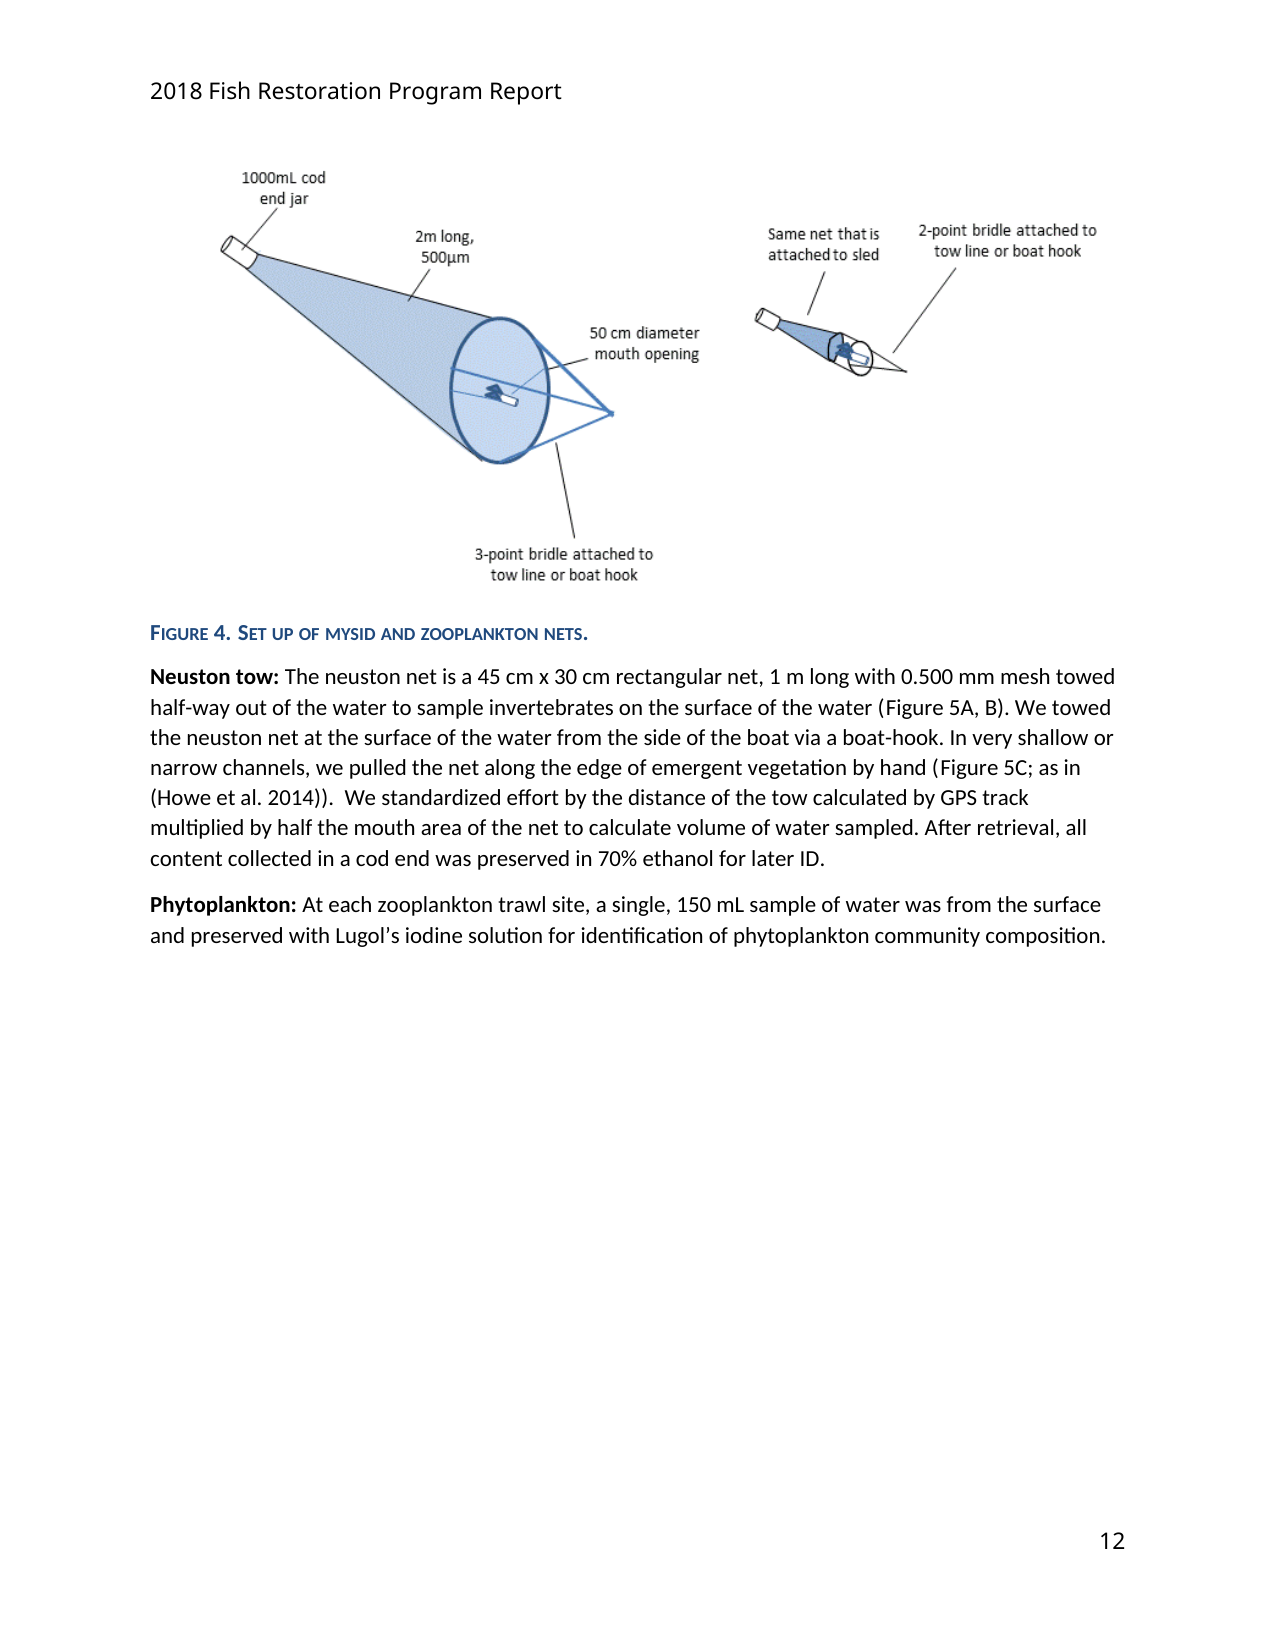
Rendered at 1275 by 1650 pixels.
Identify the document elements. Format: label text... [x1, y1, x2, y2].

text Phytoplankton: At each zooplankton trawl site, a single, 150 mL sample of water was from the surface and preserved with Lugol’s iodine solution for identification of phytoplankton community composition. [150, 891, 1125, 949]
picture [187, 150, 1121, 616]
text Figure . Set up of mysid and zooplankton nets. [150, 618, 1125, 646]
text Neuston tow: The neuston net is a 45 cm x 30 cm rectangular net, 1 m long with 0.500 mm mesh towed half-way out of the water to sample invertebrates on the surface of the water (Figure 5A, B). We towed the neuston net at the surface of the water from the side of the boat via a boat-hook. In very shallow or narrow channels, we pulled the net along the edge of emergent vegetation by hand (Figure 5C; as in (Howe et al. 2014)). We standardized effort by the distance of the tow calculated by GPS track multiplied by half the mouth area of the net to calculate volume of water sampled. After retrieval, all content collected in a cod end was preserved in 70% ethanol for later ID. [150, 662, 1125, 872]
